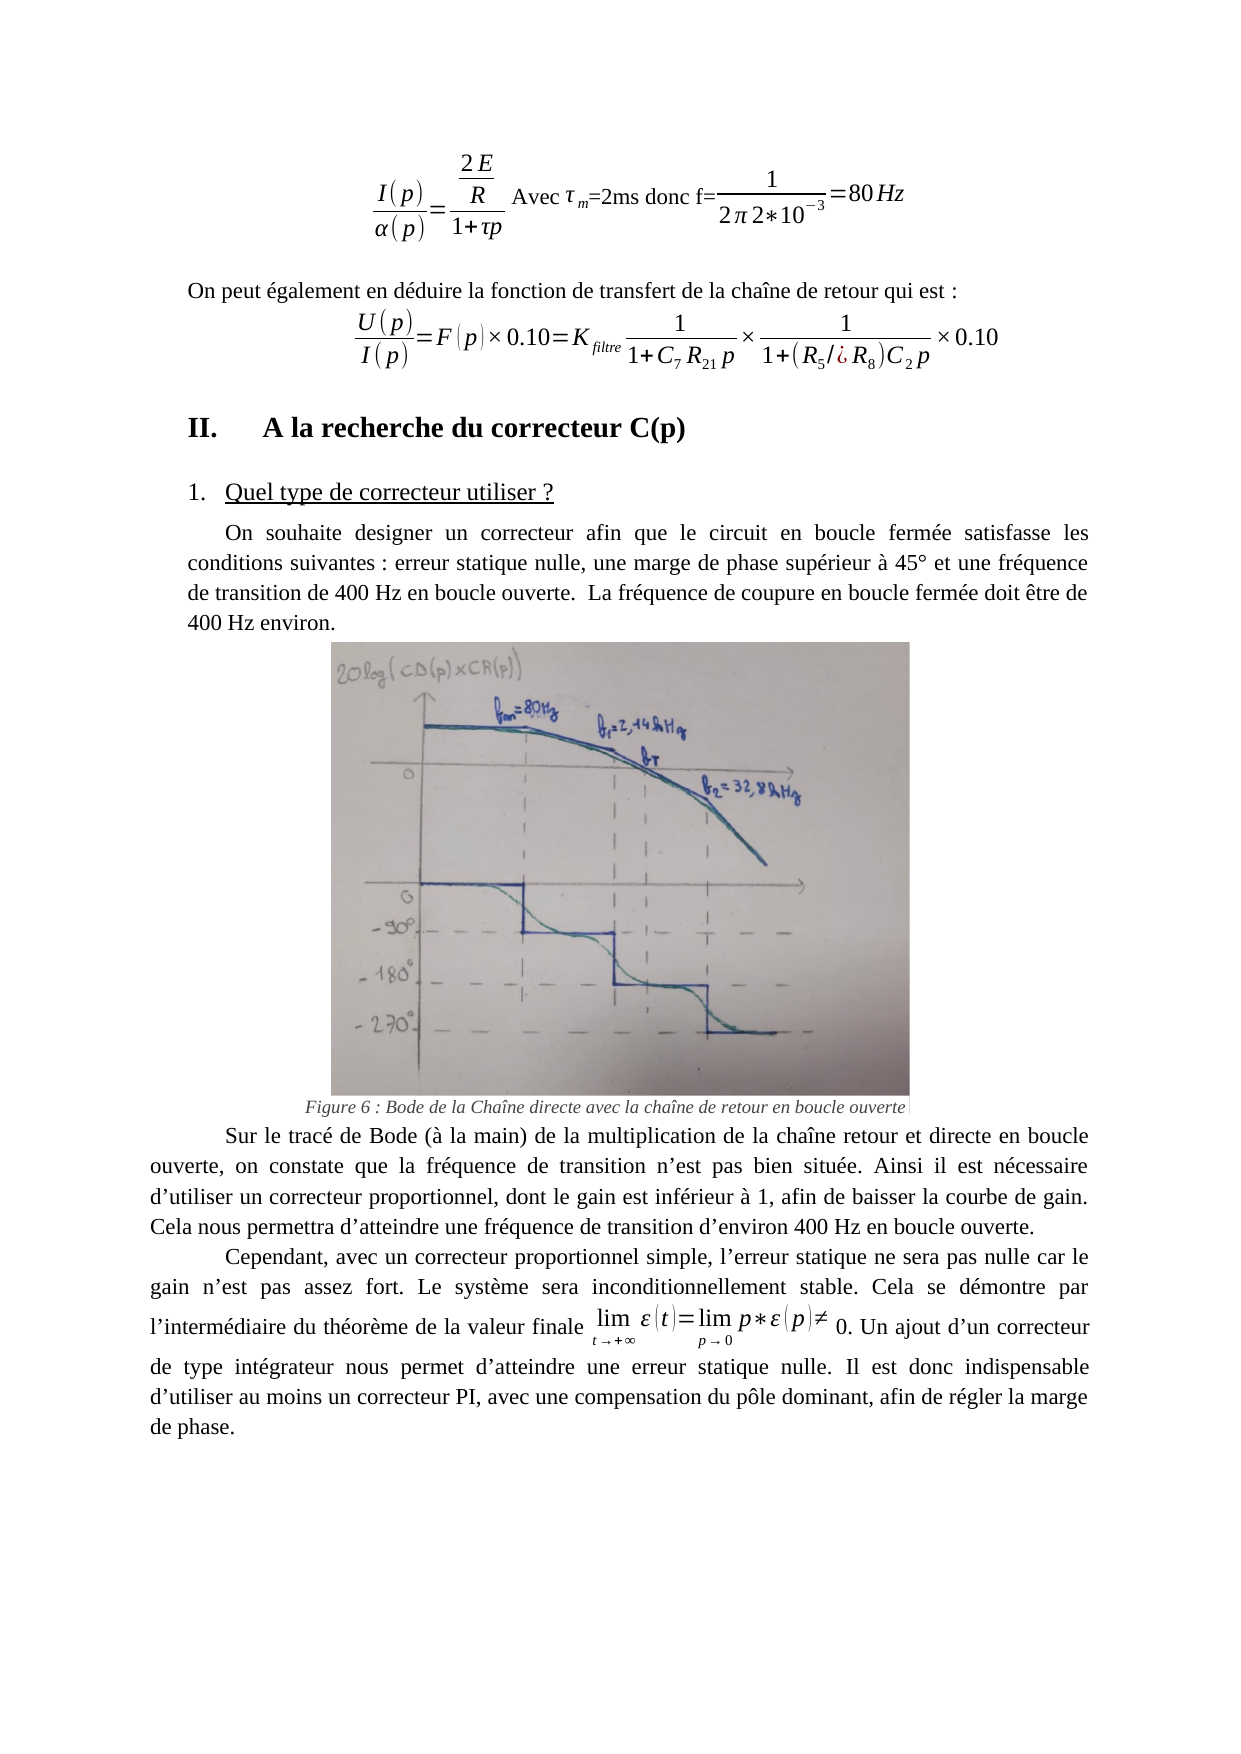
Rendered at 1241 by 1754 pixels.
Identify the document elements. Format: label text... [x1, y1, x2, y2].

text On peut également en déduire la fonction de transfert de la chaîne de retour qui est : [150, 277, 1090, 303]
text On souhaite designer un correcteur afin que le circuit en boucle fermée satisfasse les conditions suivantes : erreur statique nulle, une marge de phase supérieur à 45° et une fréquence de transition de 400 Hz en boucle ouverte. La fréquence de coupure en boucle fermée doit être de 400 Hz environ. [187, 519, 1090, 636]
picture [331, 642, 909, 1095]
subtitle Quel type de correcteur utiliser ? [187, 477, 1090, 506]
text Cependant, avec un correcteur proportionnel simple, l’erreur statique ne sera pas nulle car le gain n’est pas assez fort. Le système sera inconditionnellement stable. Cela se démontre par l’intermédiaire du théorème de la valeur finale 0. Un ajout d’un correcteur de type intégrateur nous permet d’atteindre une erreur statique nulle. Il est donc indispensable d’utiliser au moins un correcteur PI, avec une compensation du pôle dominant, afin de régler la marge de phase. [150, 1243, 1090, 1440]
subtitle A la recherche du correcteur C(p) [187, 410, 1090, 443]
text Avec =2ms donc f= [150, 150, 1090, 243]
